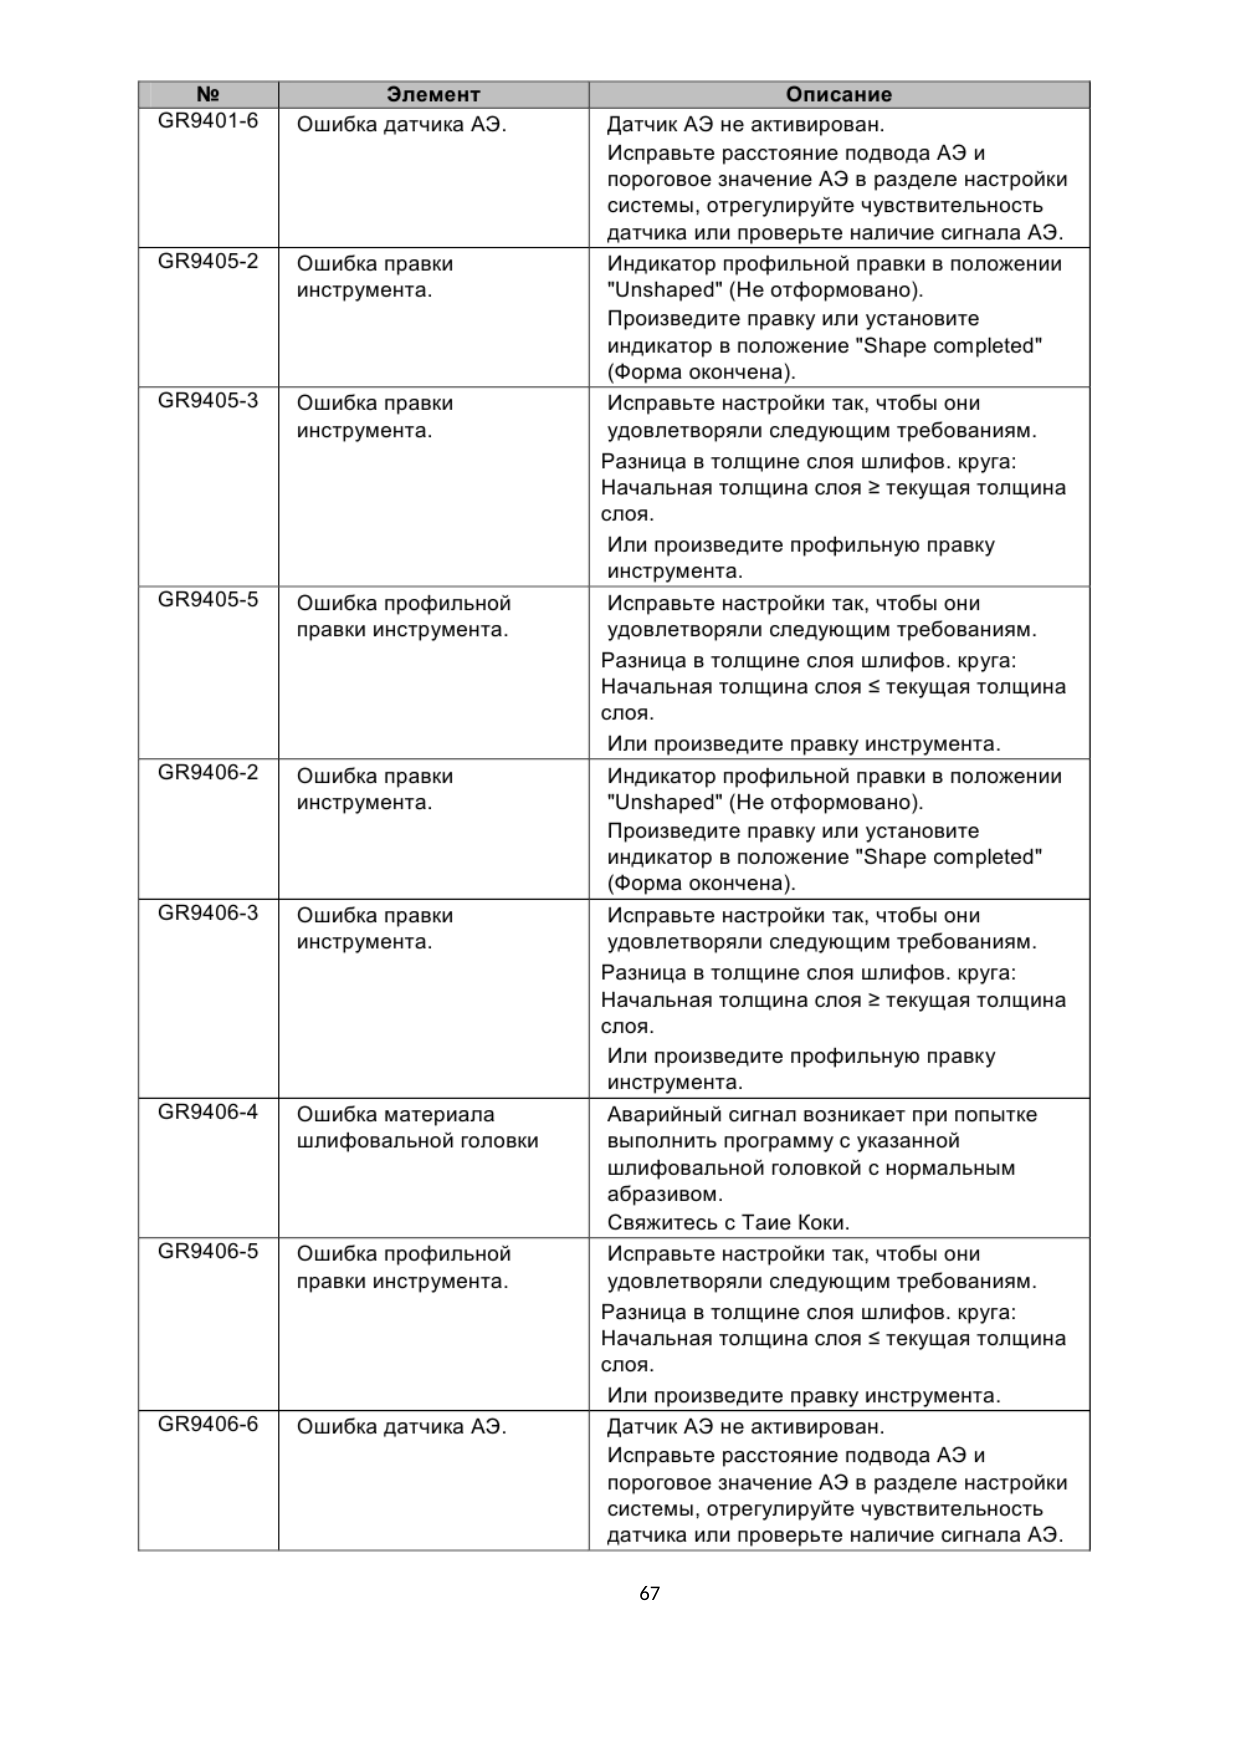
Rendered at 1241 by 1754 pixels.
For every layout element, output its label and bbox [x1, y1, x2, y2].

picture [118, 58, 1107, 1563]
